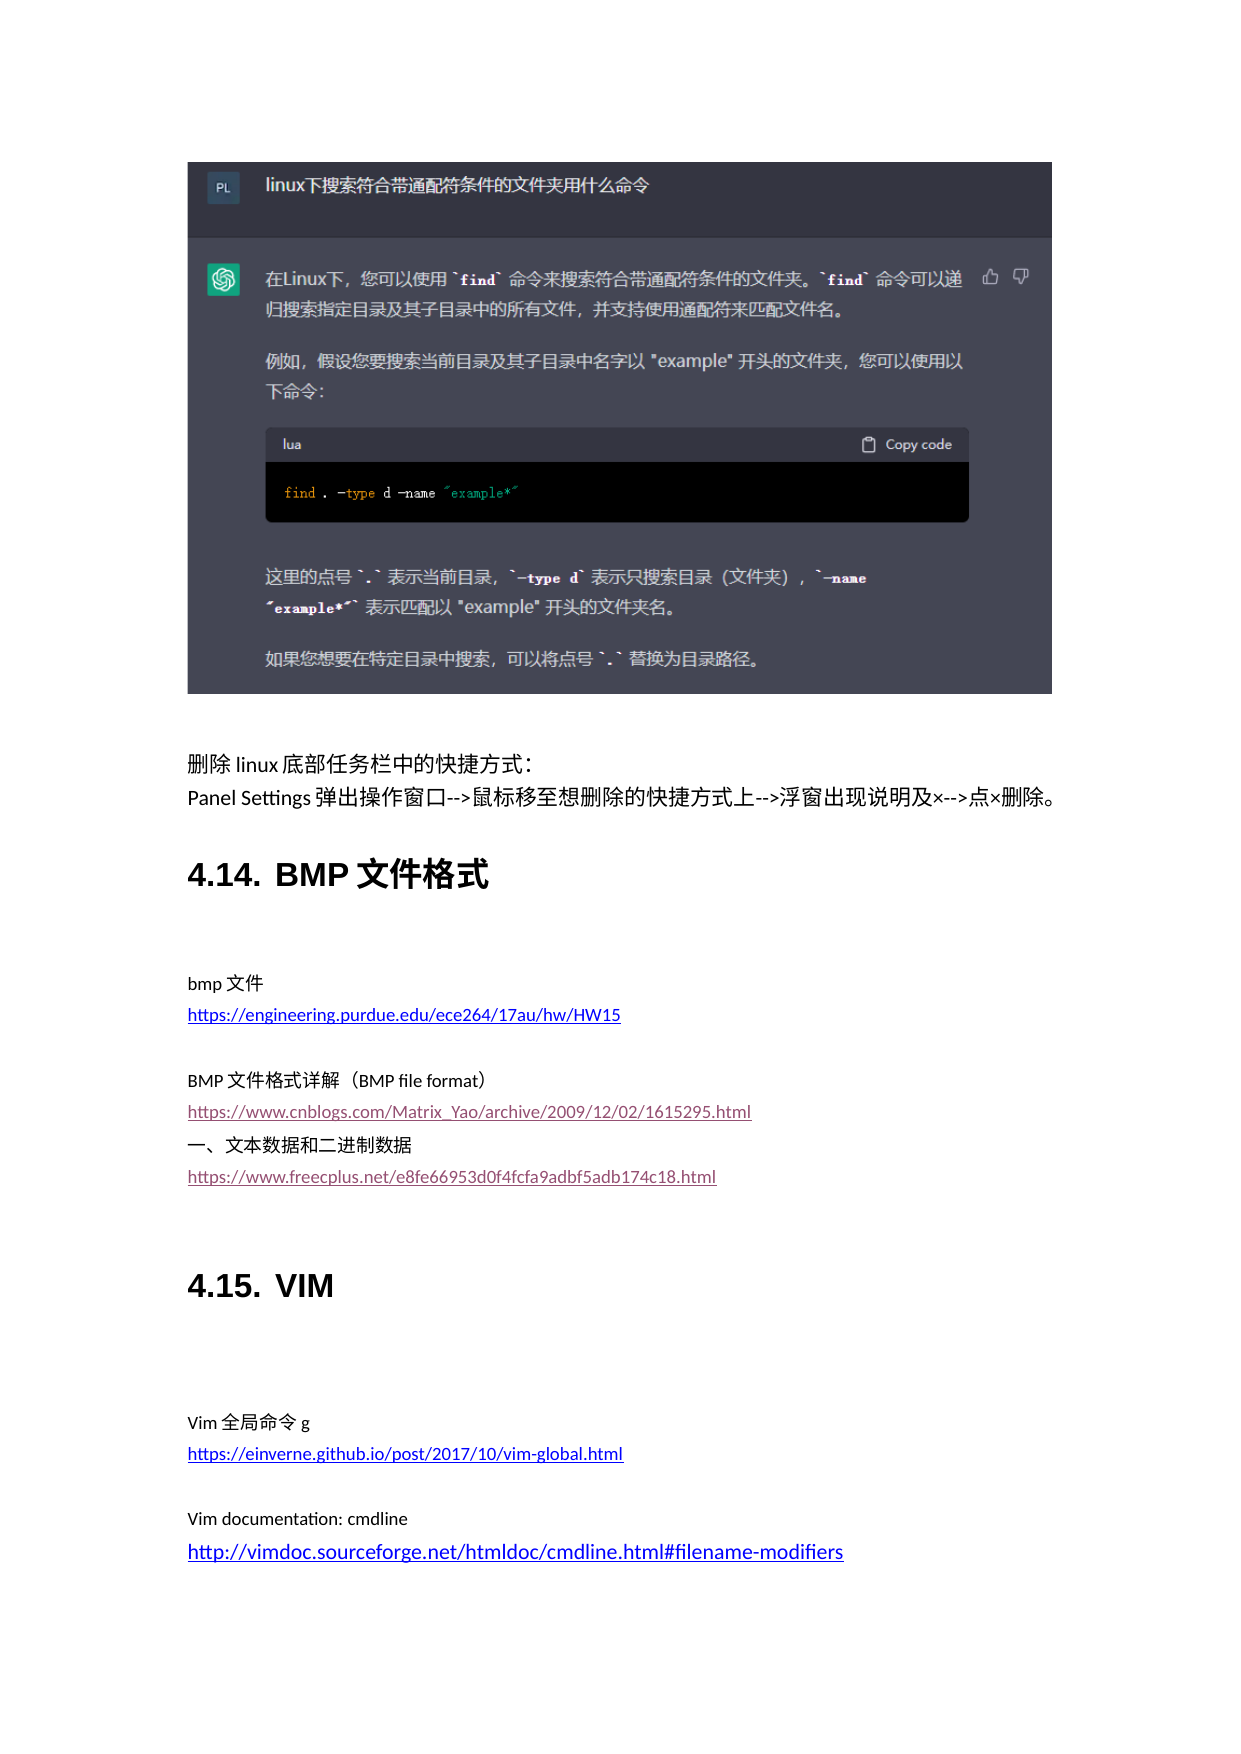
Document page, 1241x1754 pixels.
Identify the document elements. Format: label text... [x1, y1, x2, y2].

text https://www.cnblogs.com/Matrix_Yao/archive/2009/12/02/1615295.html [187, 1096, 1053, 1128]
picture [187, 162, 1052, 694]
text 删除linux底部任务栏中的快捷方式： [187, 747, 1053, 779]
text 一、文本数据和二进制数据 [187, 1128, 1053, 1161]
subtitle BMP文件格式 [187, 839, 1053, 904]
subtitle VIM [187, 1253, 1053, 1318]
text Vim 全局命令 g [187, 1405, 1053, 1438]
text Panel Settings弹出操作窗口-->鼠标移至想删除的快捷方式上-->浮窗出现说明及×-->点×删除。 [187, 779, 1053, 812]
text http://vimdoc.sourceforge.net/htmldoc/cmdline.html#filename-modifiers [187, 1535, 1053, 1568]
text bmp文件 [187, 966, 1053, 998]
text https://engineering.purdue.edu/ece264/17au/hw/HW15 [187, 998, 1053, 1031]
text BMP文件格式详解（BMP file format） [187, 1063, 1053, 1096]
text https://einverne.github.io/post/2017/10/vim-global.html [187, 1438, 1053, 1470]
text Vim documentation: cmdline [187, 1503, 1053, 1535]
text https://www.freecplus.net/e8fe66953d0f4fcfa9adbf5adb174c18.html [187, 1161, 1053, 1193]
